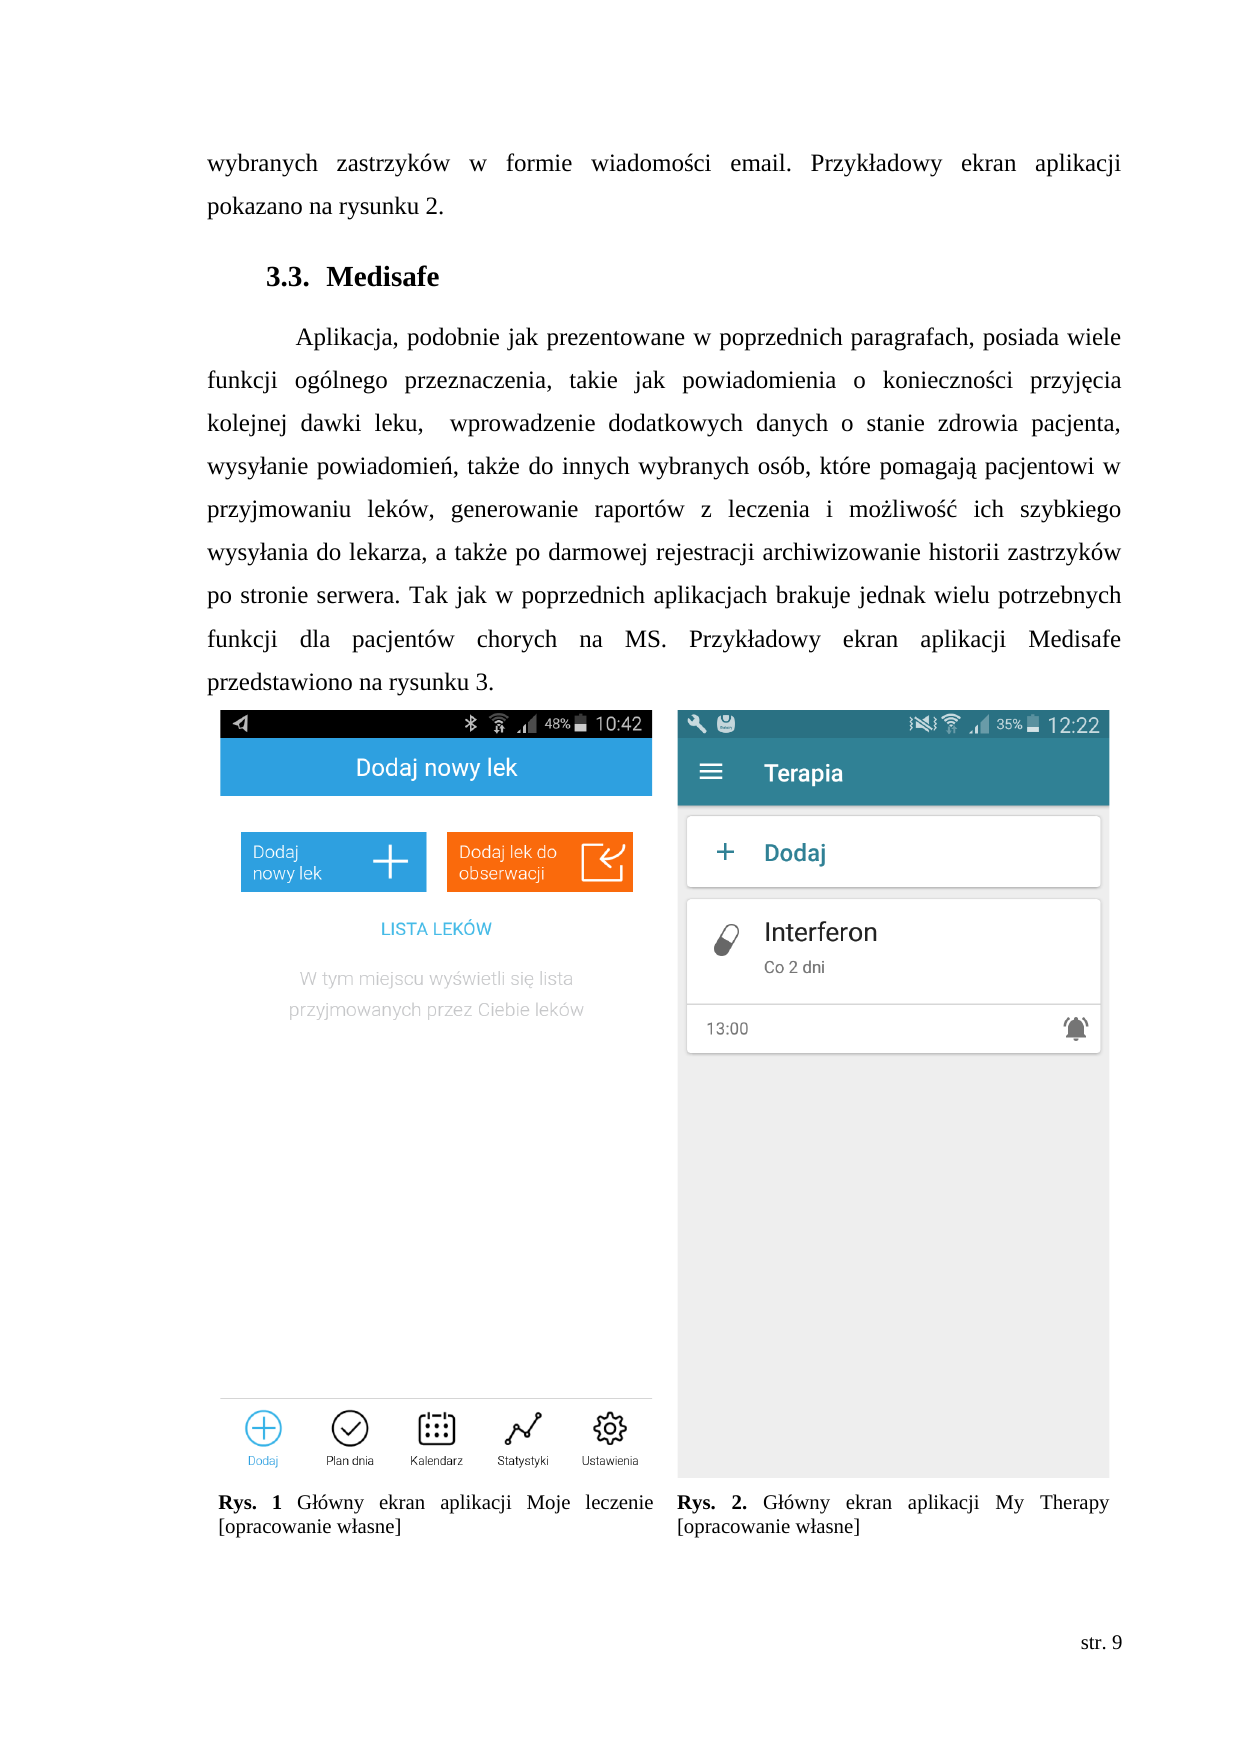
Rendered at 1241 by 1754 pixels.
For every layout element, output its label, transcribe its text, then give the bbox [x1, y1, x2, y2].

picture [220, 710, 653, 1478]
table_header Rys. 2. Główny ekran aplikacji My Therapy [opracowanie własne] [666, 710, 1121, 1559]
subtitle Medisafe [266, 259, 1122, 292]
picture [677, 710, 1110, 1478]
text Aplikacja, podobnie jak prezentowane w poprzednich paragrafach, posiada wiele funkcji ogólnego przeznaczenia, takie jak powiadomienia o konieczności przyjęcia kolejnej dawki leku, wprowadzenie dodatkowych danych o stanie zdrowia pacjenta, wysyłanie powiadomień, także do innych wybranych osób, które pomagają pacjentowi w przyjmowaniu leków, generowanie raportów z leczenia i możliwość ich szybkiego wysyłania do lekarza, a także po darmowej rejestracji archiwizowanie historii zastrzyków po stronie serwera. Tak jak w poprzednich aplikacjach brakuje jednak wielu potrzebnych funkcji dla pacjentów chorych na MS. Przykładowy ekran aplikacji Medisafe przedstawiono na rysunku 3. [207, 322, 1122, 696]
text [207, 148, 1122, 219]
table_header Rys. 1 Główny ekran aplikacji Moje leczenie [opracowanie własne] [207, 710, 666, 1559]
